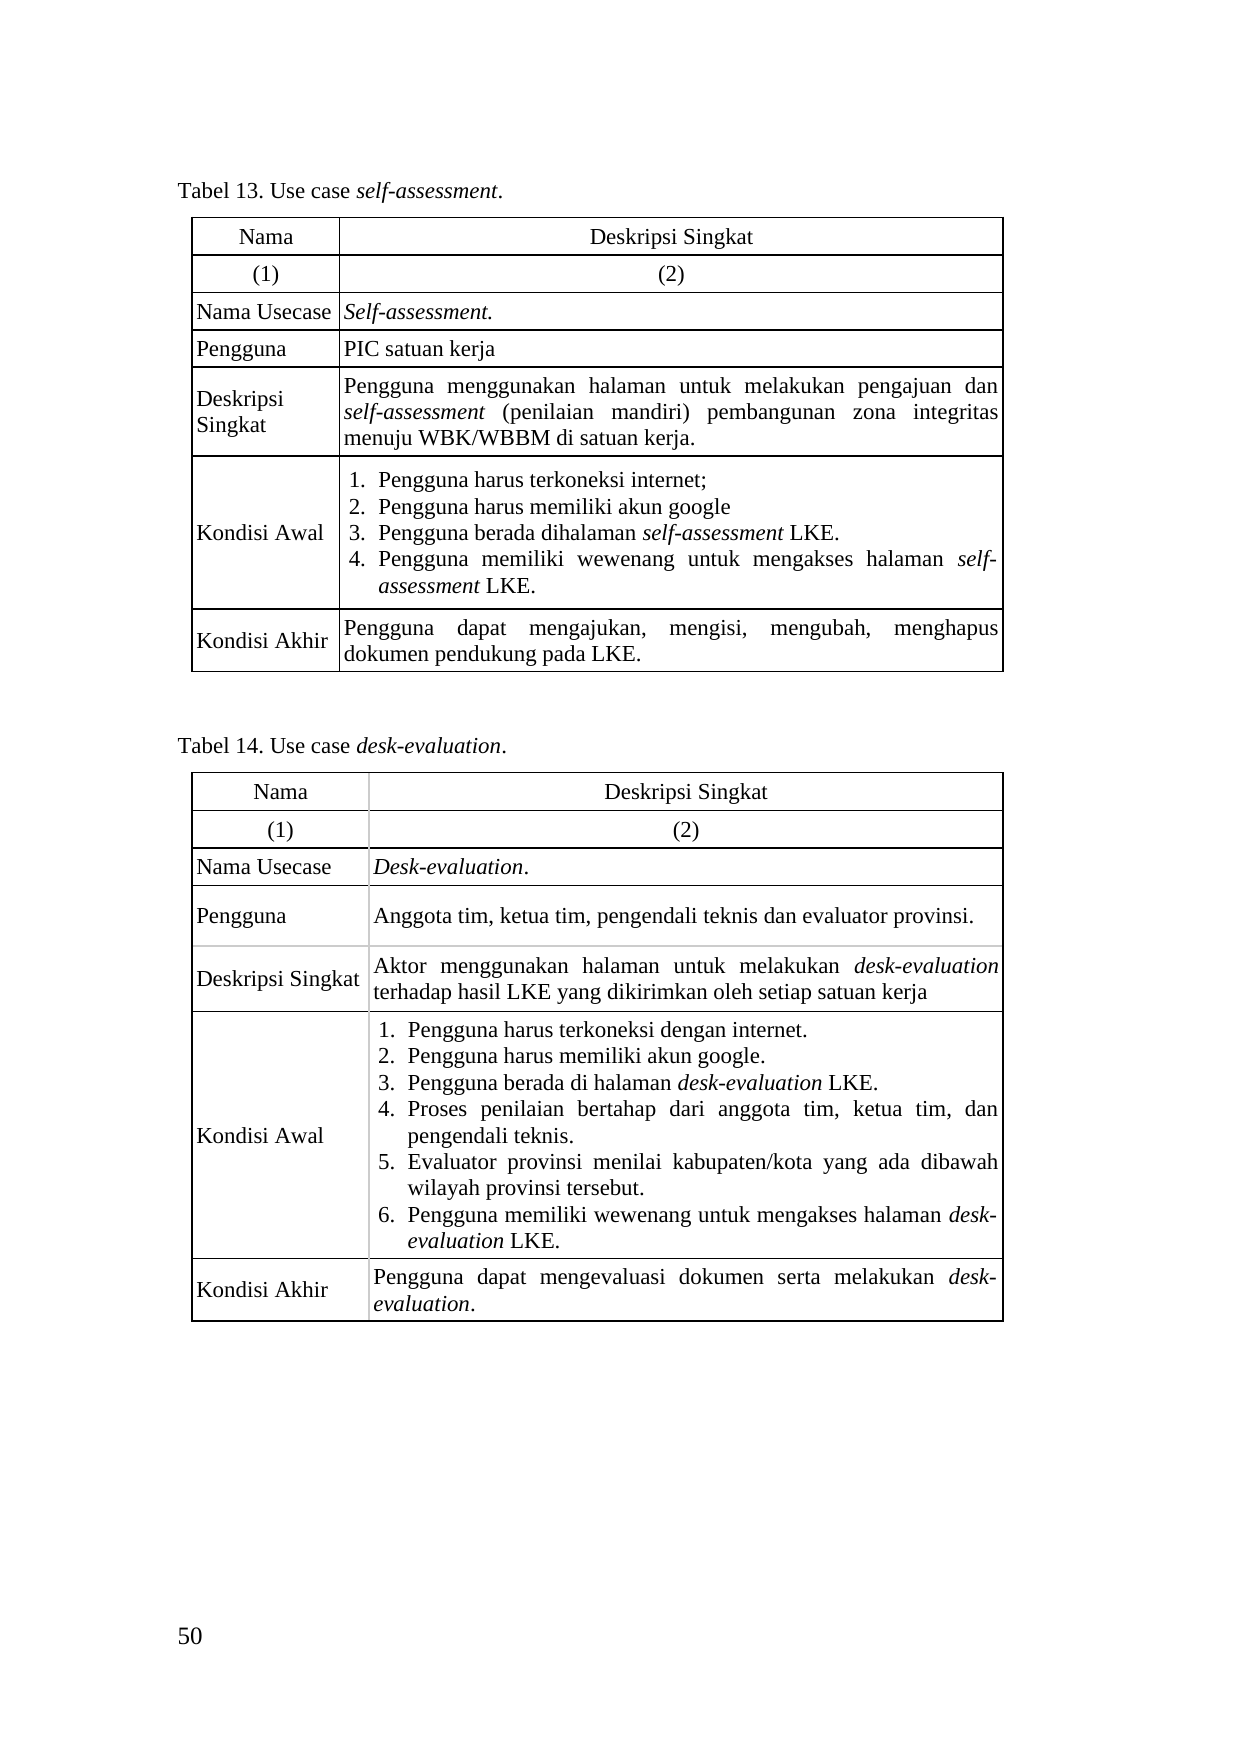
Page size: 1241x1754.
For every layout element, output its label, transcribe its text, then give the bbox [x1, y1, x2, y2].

table_cell Nama Usecase [193, 849, 368, 884]
text Tabel 13. Use case self-assessment. [177, 177, 1004, 203]
table_cell Nama Usecase [193, 293, 339, 329]
table_cell PIC satuan kerja [340, 331, 1002, 366]
table_cell Pengguna dapat mengevaluasi dokumen serta melakukan desk-evaluation. [370, 1259, 1002, 1320]
table_cell Kondisi Awal [193, 1012, 368, 1258]
table_cell Kondisi Akhir [193, 1259, 368, 1320]
table_cell Kondisi Akhir [193, 610, 339, 671]
table_cell Deskripsi Singkat [193, 368, 339, 455]
table_cell Aktor menggunakan halaman untuk melakukan desk-evaluation terhadap hasil LKE yang dikirimkan oleh setiap satuan kerja [370, 947, 1002, 1011]
table_cell Pengguna [193, 886, 368, 945]
text Tabel 14. Use case desk-evaluation. [177, 732, 1004, 759]
table_cell Kondisi Awal [193, 457, 339, 608]
table_header Nama [193, 773, 368, 809]
table_cell (2) [370, 811, 1002, 847]
table_cell Pengguna dapat mengajukan, mengisi, mengubah, menghapus dokumen pendukung pada LKE. [340, 610, 1002, 671]
table_header Nama [193, 218, 339, 254]
table_cell (1) [193, 256, 339, 292]
table_cell (1) [193, 811, 368, 847]
table_cell Desk-evaluation. [370, 849, 1002, 884]
table_header Deskripsi Singkat [370, 773, 1002, 809]
table_cell Pengguna menggunakan halaman untuk melakukan pengajuan dan self-assessment (penilaian mandiri) pembangunan zona integritas menuju WBK/WBBM di satuan kerja. [340, 368, 1002, 455]
table_cell Deskripsi Singkat [193, 947, 368, 1011]
table_cell Anggota tim, ketua tim, pengendali teknis dan evaluator provinsi. [370, 886, 1002, 945]
table_cell (2) [340, 256, 1002, 292]
table_cell Pengguna harus terkoneksi dengan internet. Pengguna harus memiliki akun google. Pengguna berada di halaman desk-evaluation LKE. Proses penilaian bertahap dari anggota tim, ketua tim, dan pengendali teknis. Evaluator provinsi menilai kabupaten/kota yang ada dibawah wilayah provinsi tersebut. Pengguna memiliki wewenang untuk mengakses halaman desk-evaluation LKE. [370, 1012, 1002, 1258]
table_cell Pengguna [193, 331, 339, 366]
table_cell Pengguna harus terkoneksi internet; Pengguna harus memiliki akun google Pengguna berada dihalaman self-assessment LKE. Pengguna memiliki wewenang untuk mengakses halaman self-assessment LKE. [340, 457, 1002, 608]
table_header Deskripsi Singkat [340, 218, 1002, 254]
table_cell Self-assessment. [340, 293, 1002, 329]
